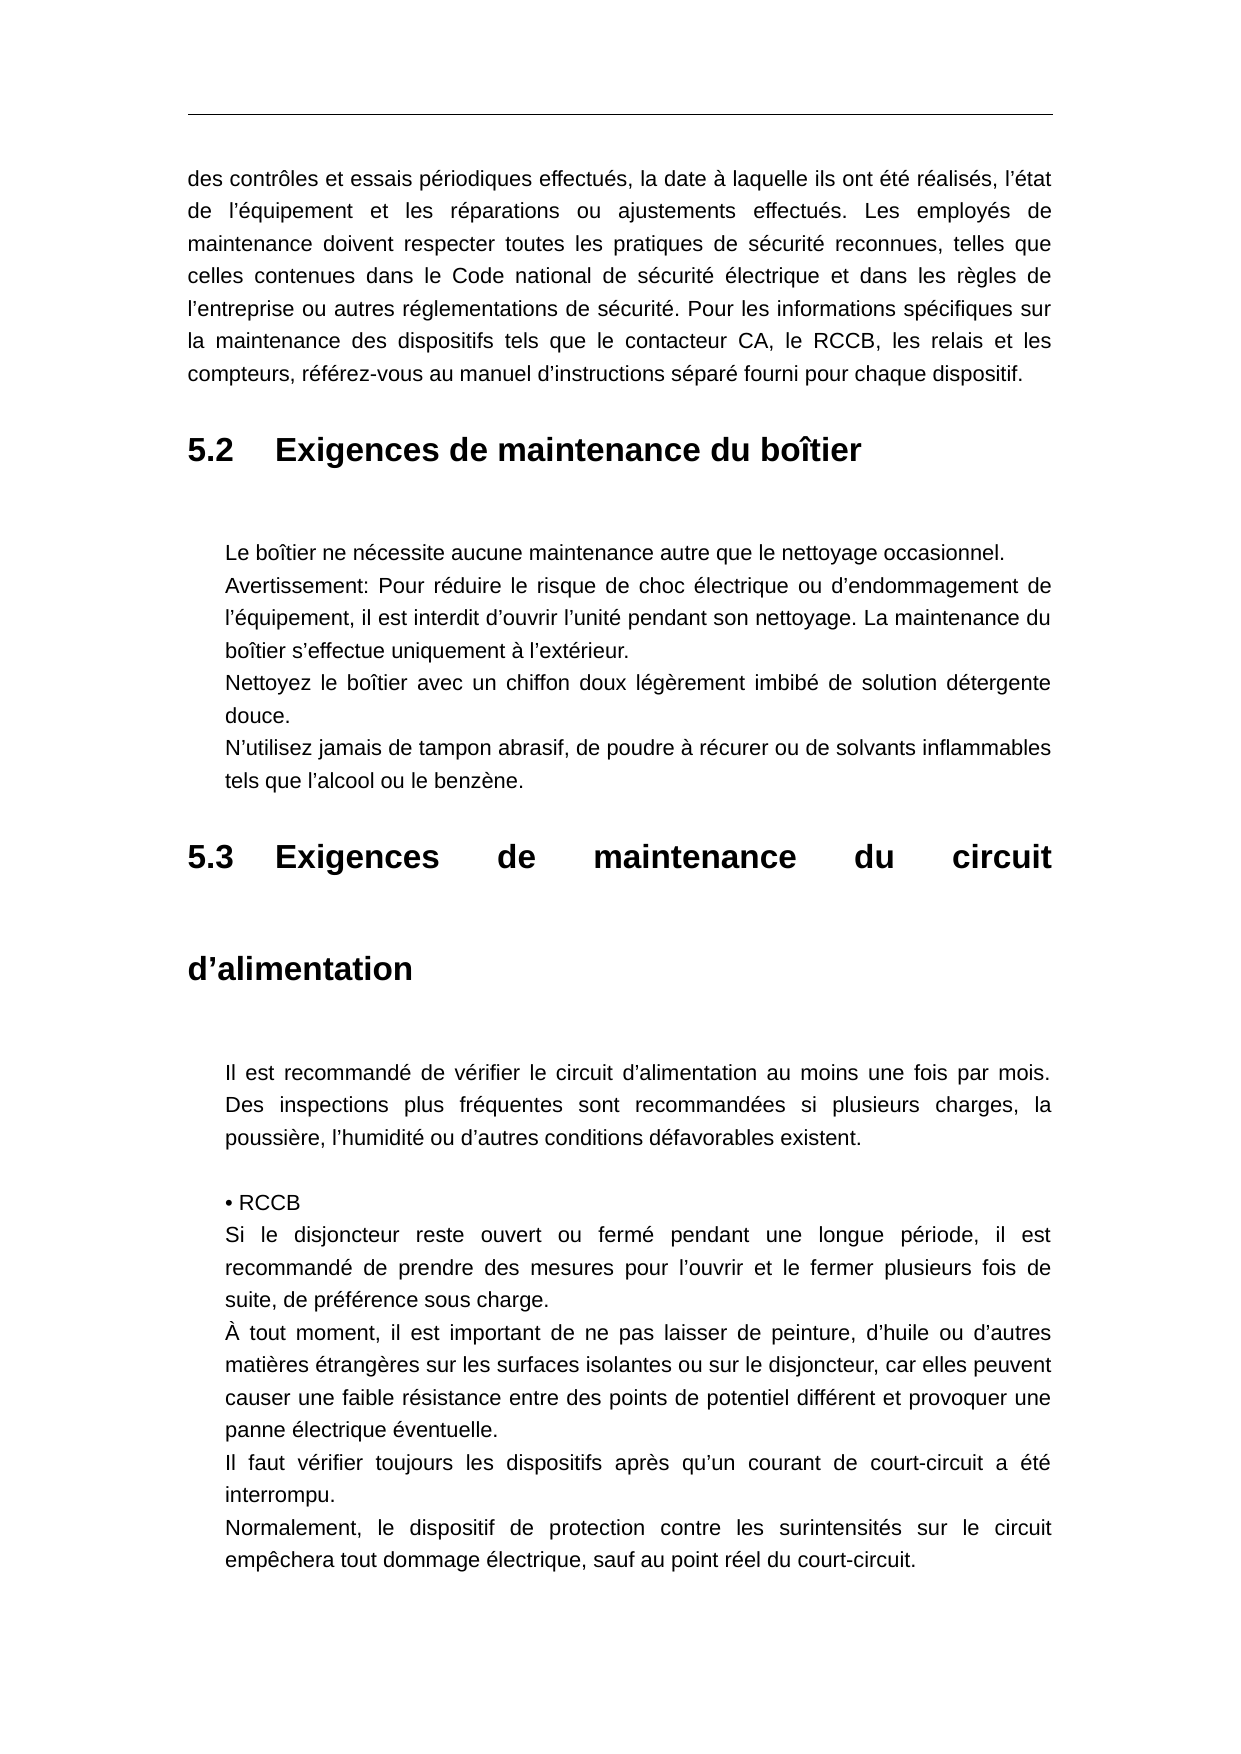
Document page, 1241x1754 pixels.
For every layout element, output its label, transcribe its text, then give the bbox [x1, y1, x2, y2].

text Normalement, le dispositif de protection contre les surintensités sur le circuit empêchera tout dommage électrique, sauf au point réel du court-circuit. [225, 1511, 1053, 1576]
text • RCCB [225, 1186, 1053, 1219]
text Le boîtier ne nécessite aucune maintenance autre que le nettoyage occasionnel. [225, 537, 1053, 569]
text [187, 162, 1053, 389]
text À tout moment, il est important de ne pas laisser de peinture, d’huile ou d’autres matières étrangères sur les surfaces isolantes ou sur le disjoncteur, car elles peuvent causer une faible résistance entre des points de potentiel différent et provoquer une panne électrique éventuelle. [225, 1316, 1053, 1446]
subtitle Exigences de maintenance du boîtier [187, 417, 1053, 482]
text Il est recommandé de vérifier le circuit d’alimentation au moins une fois par mois. Des inspections plus fréquentes sont recommandées si plusieurs charges, la poussière, l’humidité ou d’autres conditions défavorables existent. [225, 1056, 1053, 1154]
text Il faut vérifier toujours les dispositifs après qu’un courant de court-circuit a été interrompu. [225, 1446, 1053, 1511]
text Si le disjoncteur reste ouvert ou fermé pendant une longue période, il est recommandé de prendre des mesures pour l’ouvrir et le fermer plusieurs fois de suite, de préférence sous charge. [225, 1219, 1053, 1316]
subtitle Exigences de maintenance du circuit d’alimentation [187, 824, 1053, 1001]
text Avertissement: Pour réduire le risque de choc électrique ou d’endommagement de l’équipement, il est interdit d’ouvrir l’unité pendant son nettoyage. La maintenance du boîtier s’effectue uniquement à l’extérieur. [225, 569, 1053, 667]
text N’utilisez jamais de tampon abrasif, de poudre à récurer ou de solvants inflammables tels que l’alcool ou le benzène. [225, 732, 1053, 797]
text Nettoyez le boîtier avec un chiffon doux légèrement imbibé de solution détergente douce. [225, 667, 1053, 732]
